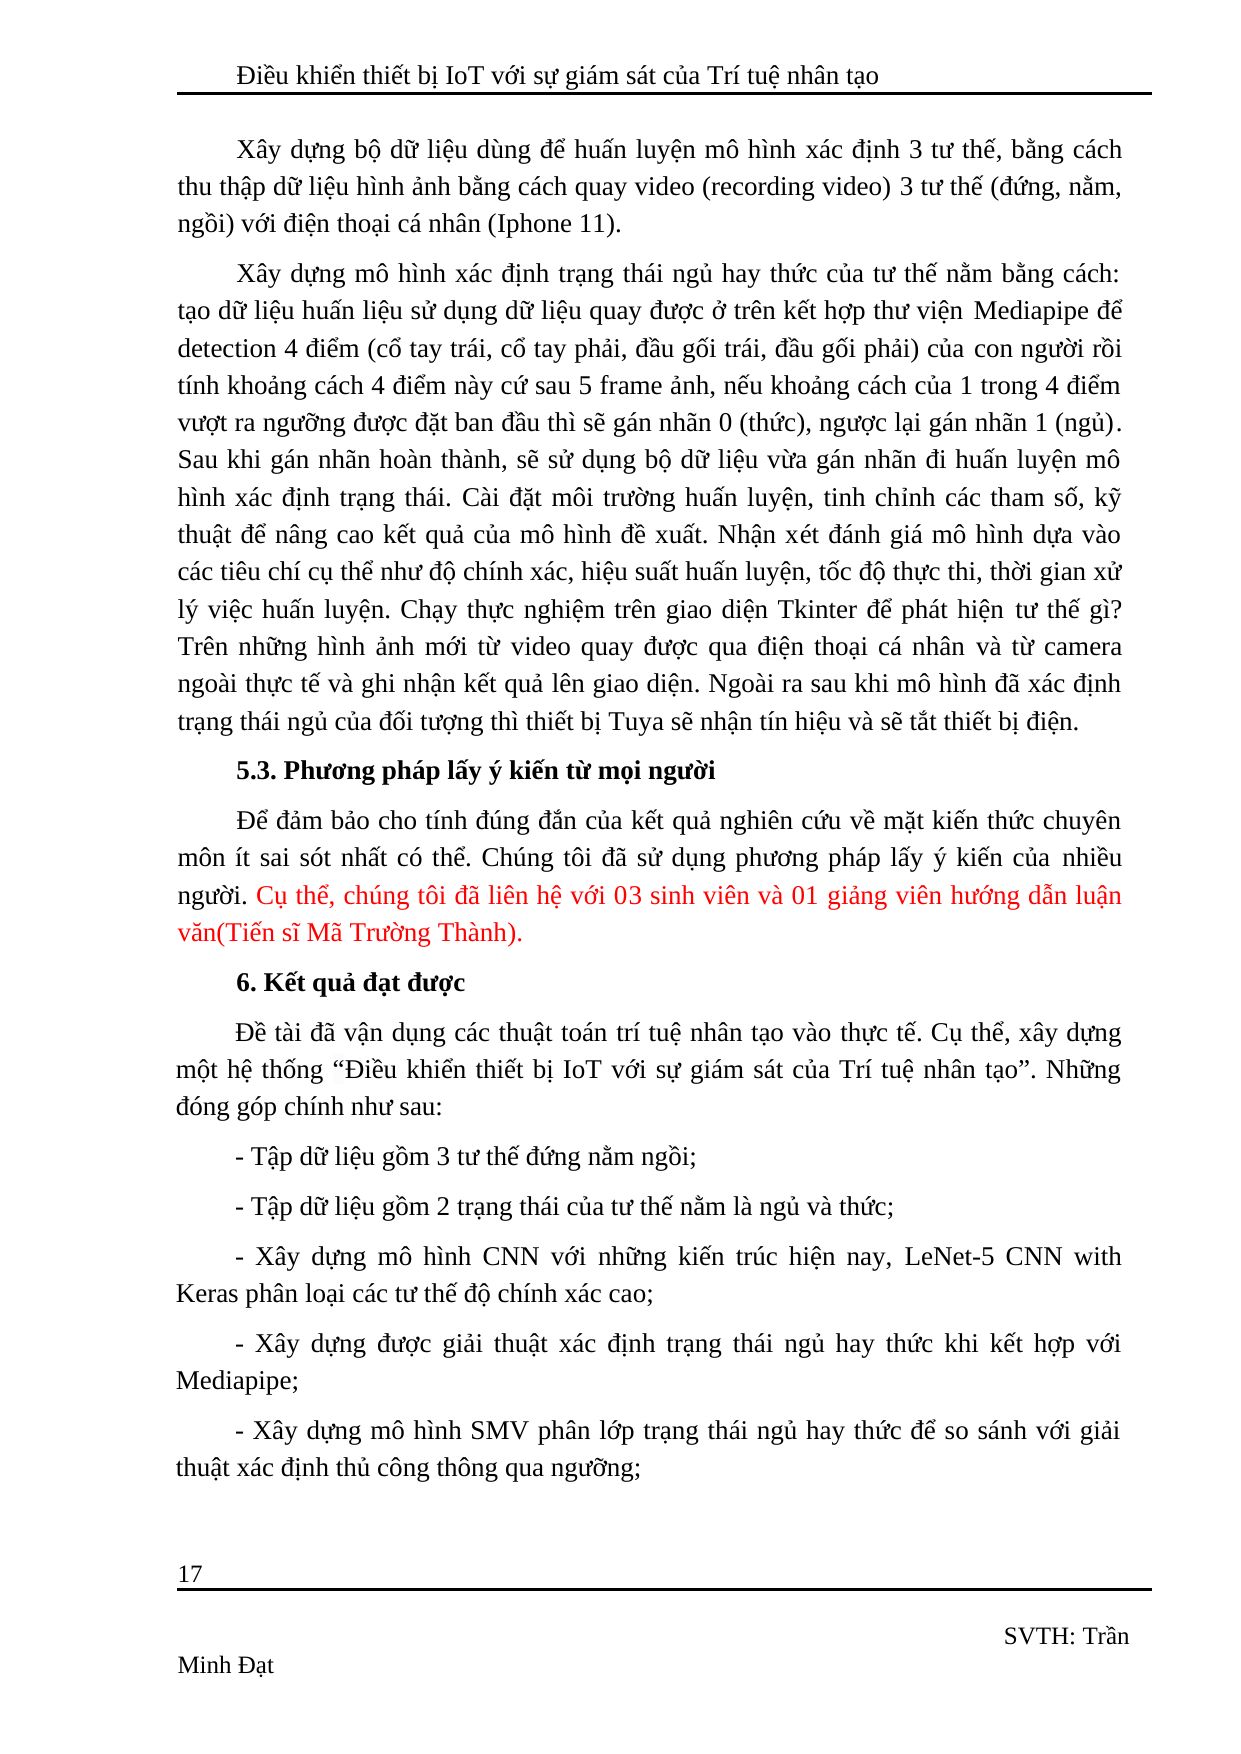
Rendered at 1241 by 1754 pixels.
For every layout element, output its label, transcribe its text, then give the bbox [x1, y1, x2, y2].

text 5.3. Phương pháp lấy ý kiến từ mọi người [177, 754, 1122, 786]
text Xây dựng mô hình xác định trạng thái ngủ hay thức của tư thế nằm bằng cách: tạo dữ liệu huấn liệu sử dụng dữ liệu quay được ở trên kết hợp thư viện Mediapipe để detection 4 điểm (cổ tay trái, cổ tay phải, đầu gối trái, đầu gối phải) của con người rồi tính khoảng cách 4 điểm này cứ sau 5 frame ảnh, nếu khoảng cách của 1 trong 4 điểm vượt ra ngưỡng được đặt ban đầu thì sẽ gán nhãn 0 (thức), ngược lại gán nhãn 1 (ngủ). Sau khi gán nhãn hoàn thành, sẽ sử dụng bộ dữ liệu vừa gán nhãn đi huấn luyện mô hình xác định trạng thái. Cài đặt môi trường huấn luyện, tinh chỉnh các tham số, kỹ thuật để nâng cao kết quả của mô hình đề xuất. Nhận xét đánh giá mô hình dựa vào các tiêu chí cụ thể như độ chính xác, hiệu suất huấn luyện, tốc độ thực thi, thời gian xử lý việc huấn luyện. Chạy thực nghiệm trên giao diện Tkinter để phát hiện tư thế gì? Trên những hình ảnh mới từ video quay được qua điện thoại cá nhân và từ camera ngoài thực tế và ghi nhận kết quả lên giao diện. Ngoài ra sau khi mô hình đã xác định trạng thái ngủ của đối tượng thì thiết bị Tuya sẽ nhận tín hiệu và sẽ tắt thiết bị điện. [177, 257, 1122, 736]
text - Tập dữ liệu gồm 3 tư thế đứng nằm ngồi; [176, 1140, 1122, 1171]
subtitle 6. Kết quả đạt được [177, 966, 1122, 997]
text Để đảm bảo cho tính đúng đắn của kết quả nghiên cứu về mặt kiến thức chuyên môn ít sai sót nhất có thể. Chúng tôi đã sử dụng phương pháp lấy ý kiến của nhiều người. Cụ thể, chúng tôi đã liên hệ với 03 sinh viên và 01 giảng viên hướng dẫn luận văn(Tiến sĩ Mã Trường Thành). [177, 804, 1122, 947]
text - Xây dựng mô hình CNN với những kiến trúc hiện nay, LeNet-5 CNN with Keras phân loại các tư thế độ chính xác cao; [176, 1239, 1122, 1308]
text - Xây dựng được giải thuật xác định trạng thái ngủ hay thức khi kết hợp với Mediapipe; [176, 1327, 1122, 1395]
text Đề tài đã vận dụng các thuật toán trí tuệ nhân tạo vào thực tế. Cụ thể, xây dựng một hệ thống “Điều khiển thiết bị IoT với sự giám sát của Trí tuệ nhân tạo”. Những đóng góp chính như sau: [176, 1016, 1122, 1121]
text - Xây dựng mô hình SMV phân lớp trạng thái ngủ hay thức để so sánh với giải thuật xác định thủ công thông qua ngưỡng; [176, 1414, 1122, 1482]
text Xây dựng bộ dữ liệu dùng để huấn luyện mô hình xác định 3 tư thế, bằng cách thu thập dữ liệu hình ảnh bằng cách quay video (recording video) 3 tư thế (đứng, nằm, ngồi) với điện thoại cá nhân (Iphone 11). [177, 133, 1122, 238]
text - Tập dữ liệu gồm 2 trạng thái của tư thế nằm là ngủ và thức; [176, 1190, 1122, 1221]
